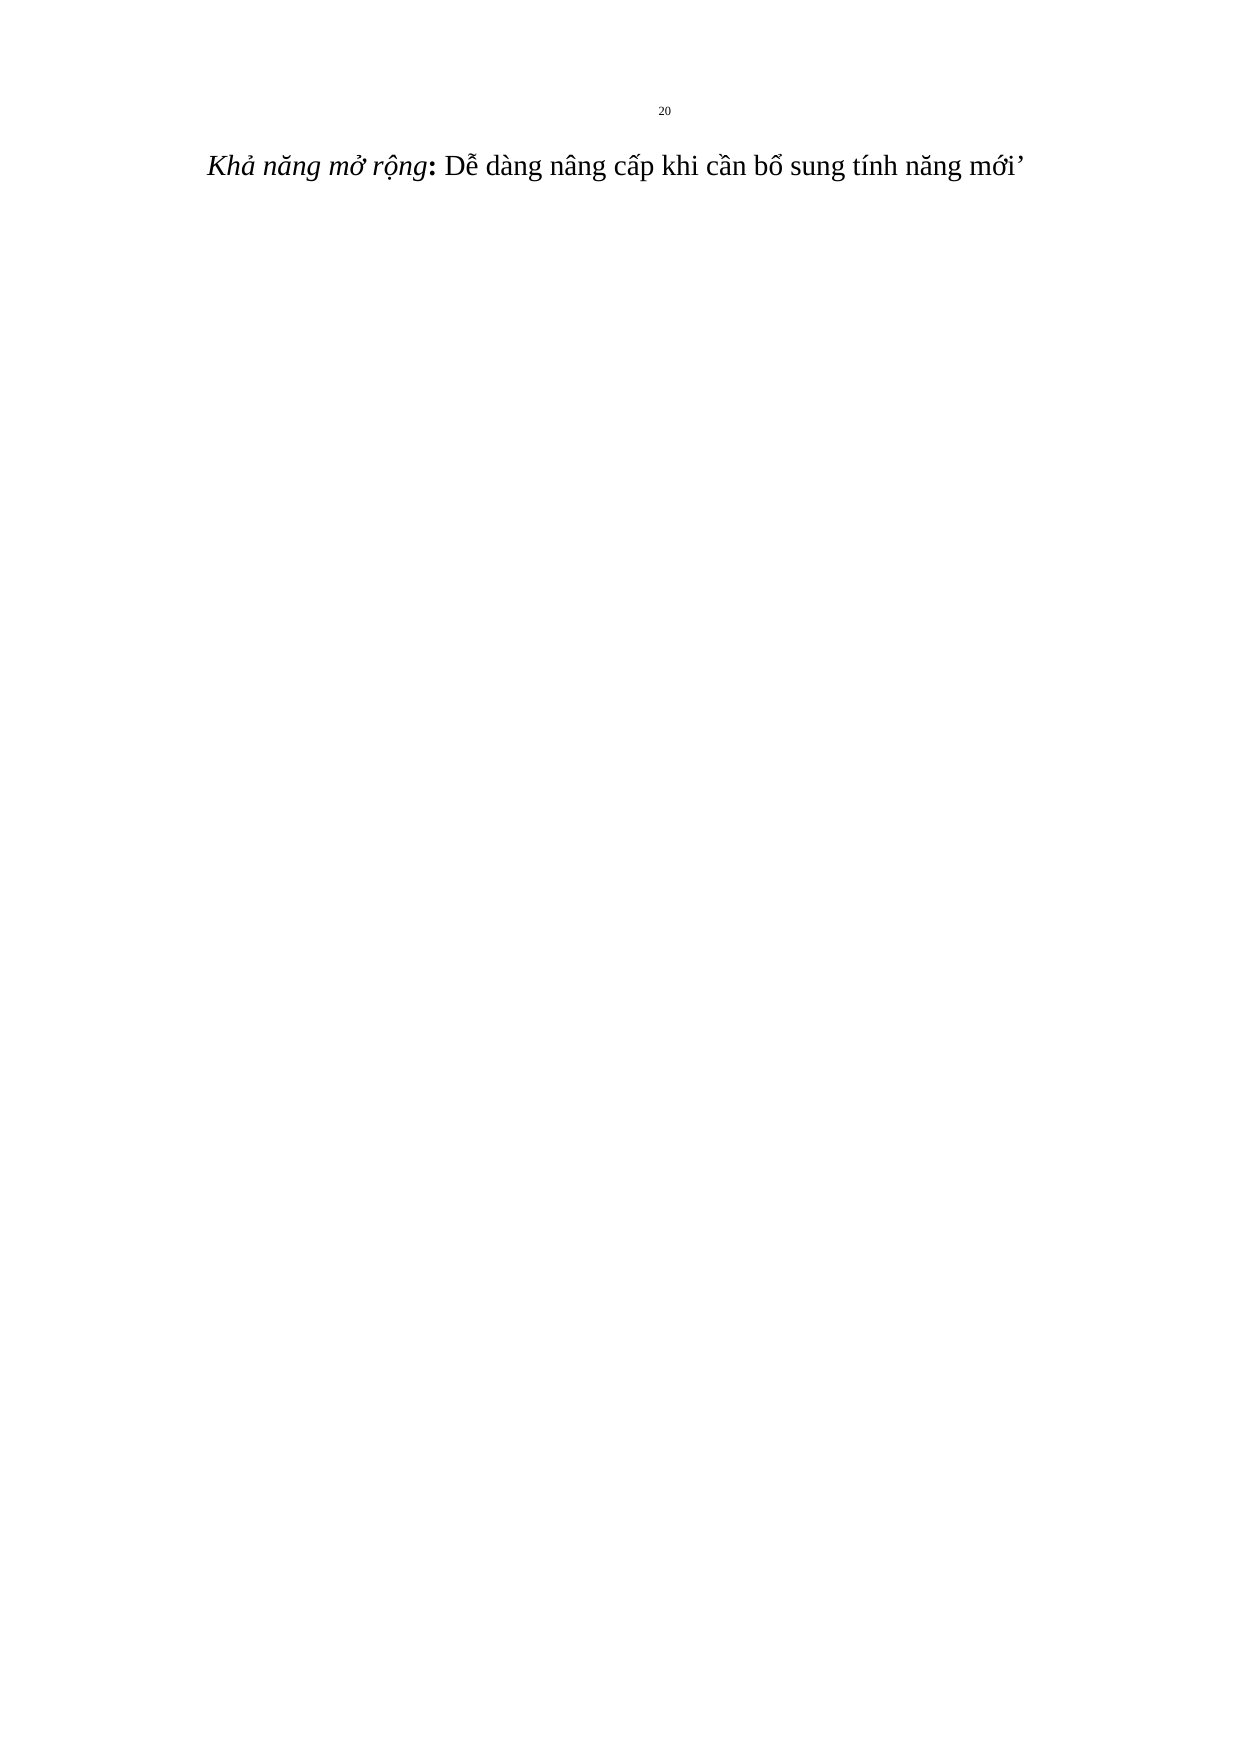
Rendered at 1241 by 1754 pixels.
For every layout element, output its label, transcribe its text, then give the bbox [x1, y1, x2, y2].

text Khả năng mở rộng: Dễ dàng nâng cấp khi cần bổ sung tính năng mới’ [207, 148, 1122, 181]
